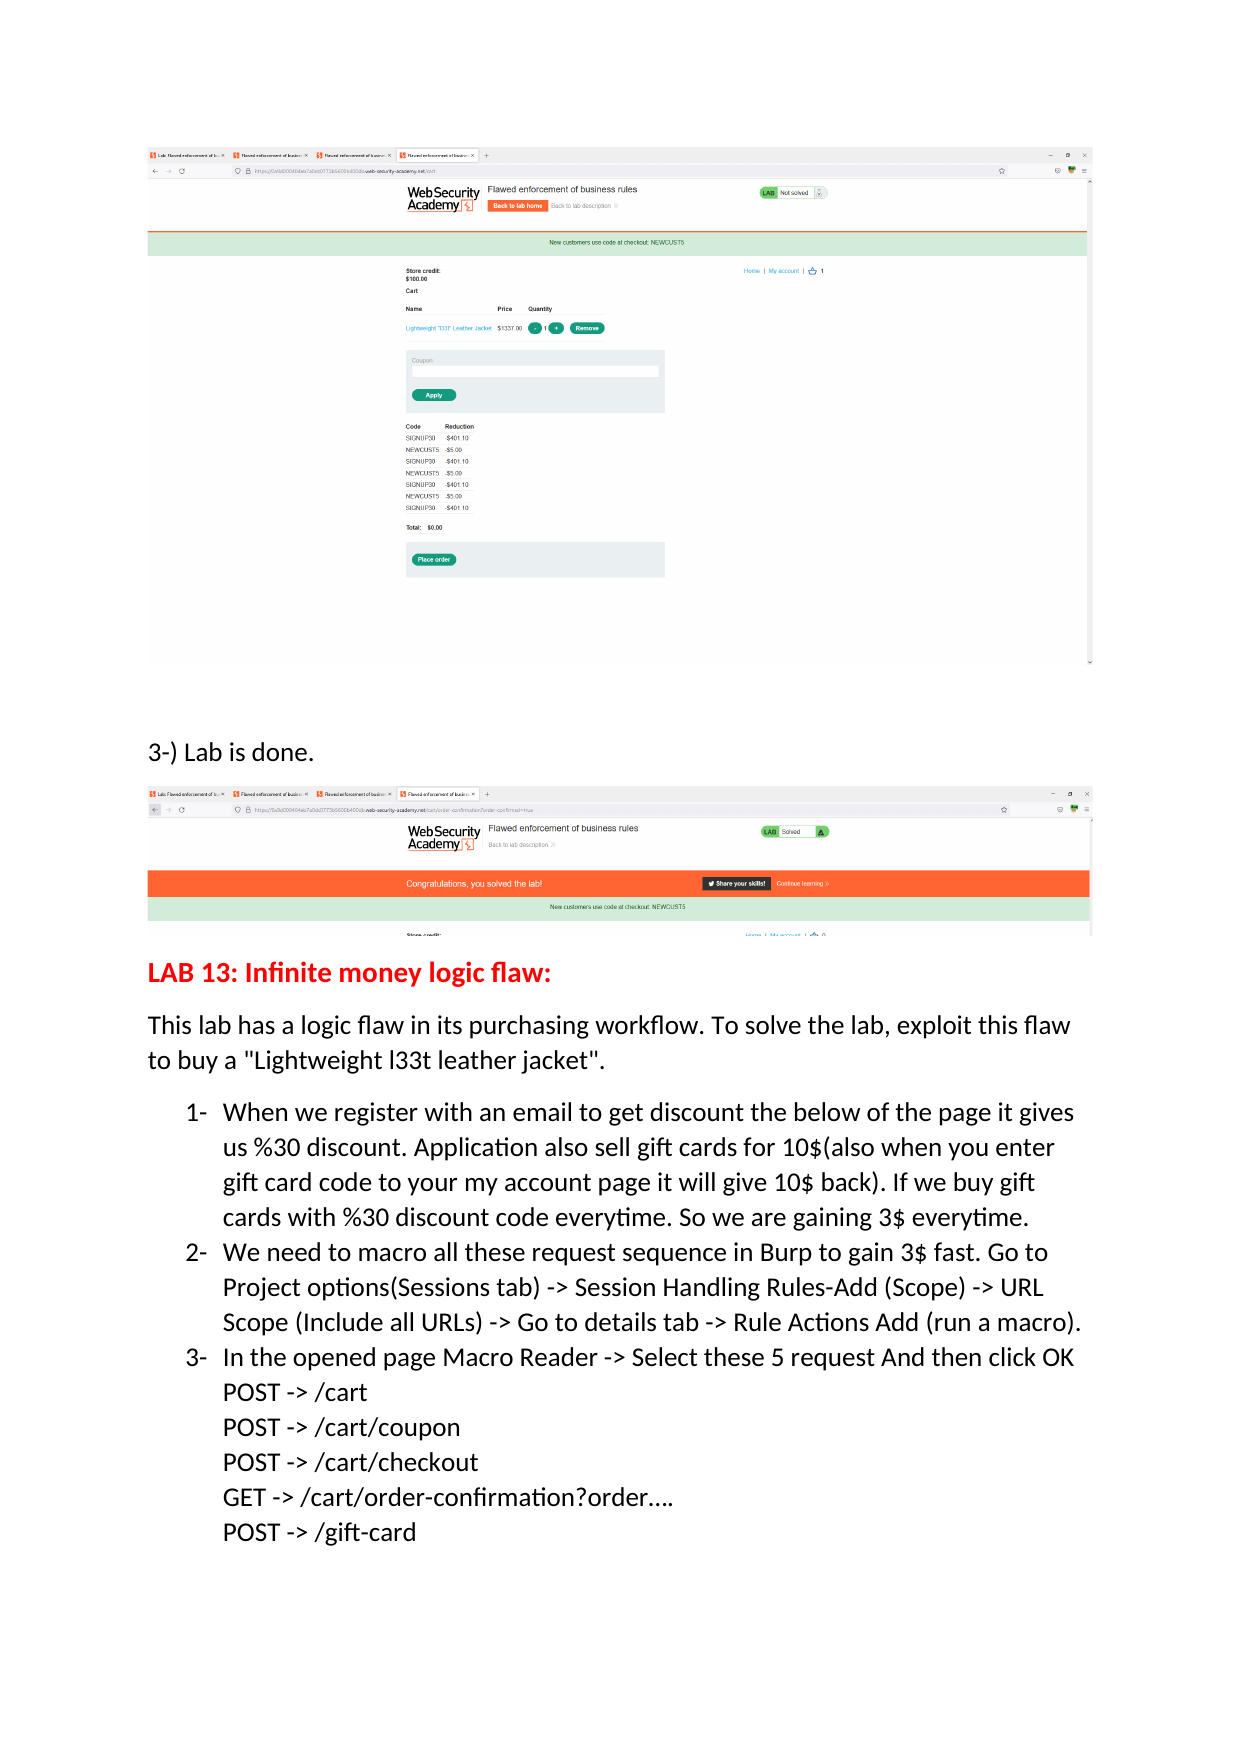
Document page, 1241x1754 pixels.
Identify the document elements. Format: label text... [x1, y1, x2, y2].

picture [147, 786, 1093, 936]
list POST -> /gift-card [223, 1515, 1093, 1548]
list When we register with an email to get discount the below of the page it gives us %30 discount. Application also sell gift cards for 10$(also when you enter gift card code to your my account page it will give 10$ back). If we buy gift cards with %30 discount code everytime. So we are gaining 3$ everytime. [185, 1095, 1093, 1233]
list POST -> /cart/coupon [223, 1410, 1093, 1443]
list POST -> /cart [223, 1375, 1093, 1408]
list POST -> /cart/checkout [223, 1445, 1093, 1478]
text 3-) Lab is done. [148, 735, 1093, 768]
list GET -> /cart/order-confirmation?order…. [223, 1480, 1093, 1513]
list We need to macro all these request sequence in Burp to gain 3$ fast. Go to Project options(Sessions tab) -> Session Handling Rules-Add (Scope) -> URL Scope (Include all URLs) -> Go to details tab -> Rule Actions Add (run a macro). [185, 1235, 1093, 1338]
list In the opened page Macro Reader -> Select these 5 request And then click OK [185, 1340, 1093, 1373]
text This lab has a logic flaw in its purchasing workflow. To solve the lab, exploit this flaw to buy a "Lightweight l33t leather jacket". [148, 1008, 1093, 1077]
picture [147, 147, 1093, 665]
text LAB 13: Infinite money logic flaw: [148, 954, 1093, 990]
